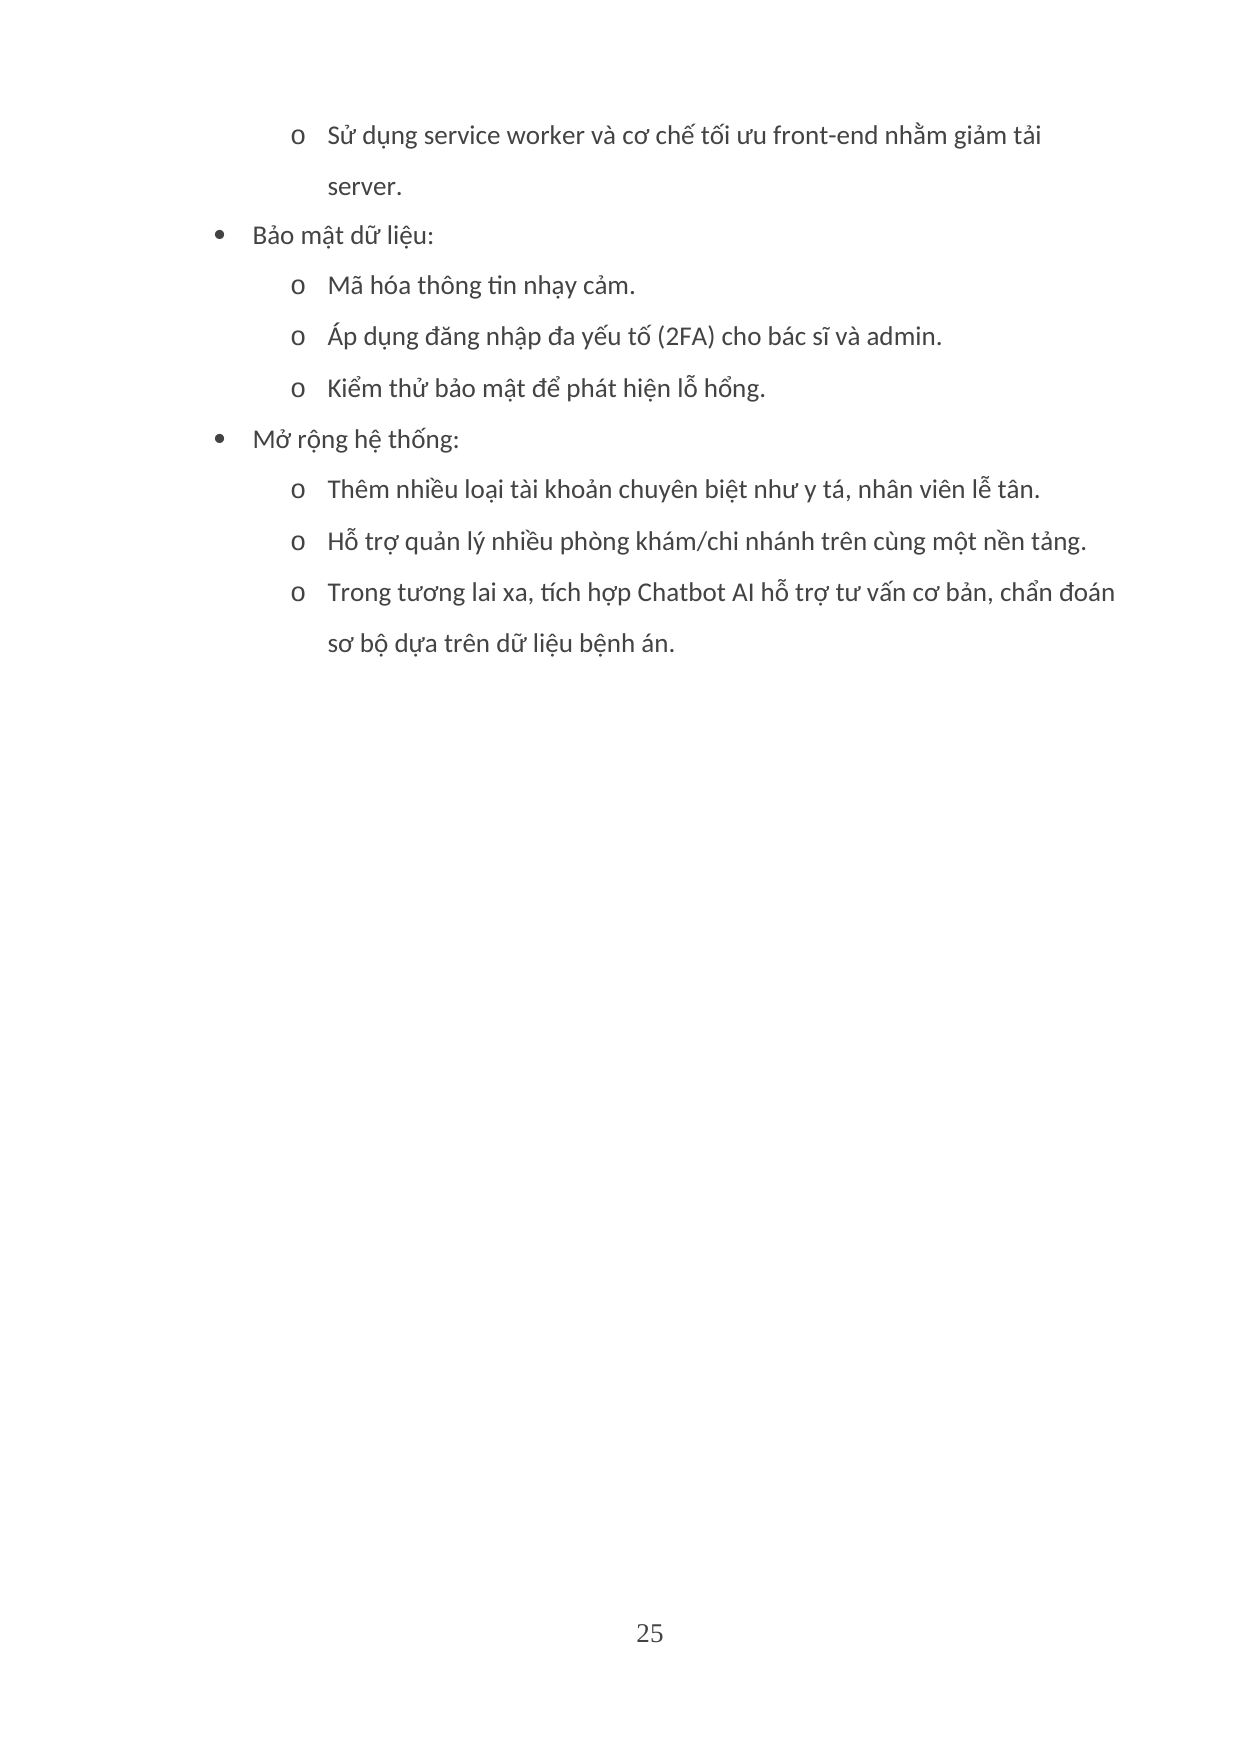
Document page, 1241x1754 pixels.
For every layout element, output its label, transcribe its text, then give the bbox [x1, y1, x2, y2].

list Thêm nhiều loại tài khoản chuyên biệt như y tá, nhân viên lễ tân. [290, 472, 1122, 506]
list Trong tương lai xa, tích hợp Chatbot AI hỗ trợ tư vấn cơ bản, chẩn đoán sơ bộ dựa trên dữ liệu bệnh án. [290, 575, 1122, 659]
list Sử dụng service worker và cơ chế tối ưu front-end nhằm giảm tải server. [290, 118, 1122, 202]
list Hỗ trợ quản lý nhiều phòng khám/chi nhánh trên cùng một nền tảng. [290, 524, 1122, 558]
list Kiểm thử bảo mật để phát hiện lỗ hổng. [290, 371, 1122, 405]
list Mã hóa thông tin nhạy cảm. [290, 268, 1122, 302]
list Mở rộng hệ thống: [215, 423, 1122, 456]
list Áp dụng đăng nhập đa yếu tố (2FA) cho bác sĩ và admin. [290, 319, 1122, 354]
list Bảo mật dữ liệu: [215, 218, 1122, 251]
